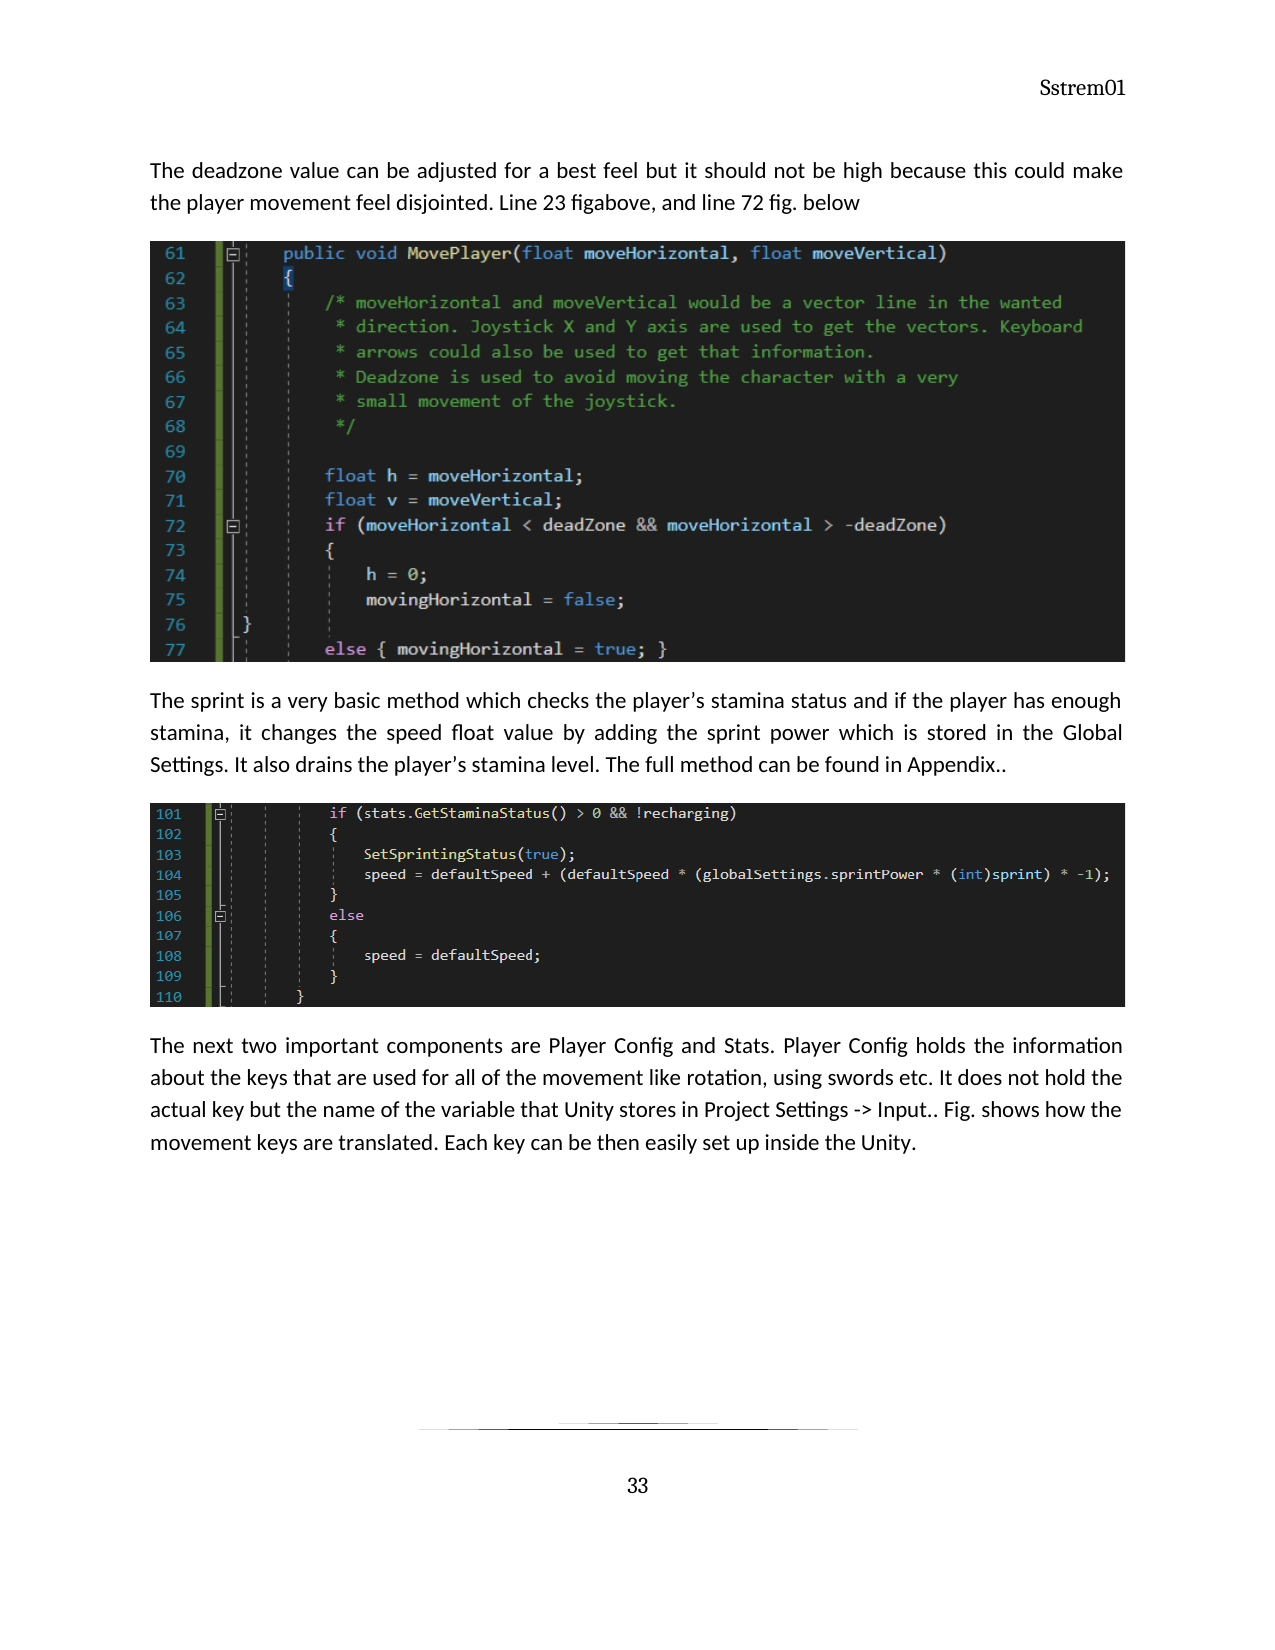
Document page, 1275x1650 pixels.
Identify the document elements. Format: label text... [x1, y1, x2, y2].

text The next two important components are Player Config and Stats. Player Config holds the information about the keys that are used for all of the movement like rotation, using swords etc. It does not hold the actual key but the name of the variable that Unity stores in Project Settings -> Input.. Fig. shows how the movement keys are translated. Each key can be then easily set up inside the Unity. [150, 1031, 1125, 1156]
picture [150, 241, 1125, 662]
text The sprint is a very basic method which checks the player’s stamina status and if the player has enough stamina, it changes the speed float value by adding the sprint power which is stored in the Global Settings. It also drains the player’s stamina level. The full method can be found in Appendix.. [150, 686, 1125, 778]
text The deadzone value can be adjusted for a best feel but it should not be high because this could make the player movement feel disjointed. Line 23 figabove, and line 72 fig. below [150, 156, 1125, 216]
picture [150, 803, 1125, 1007]
